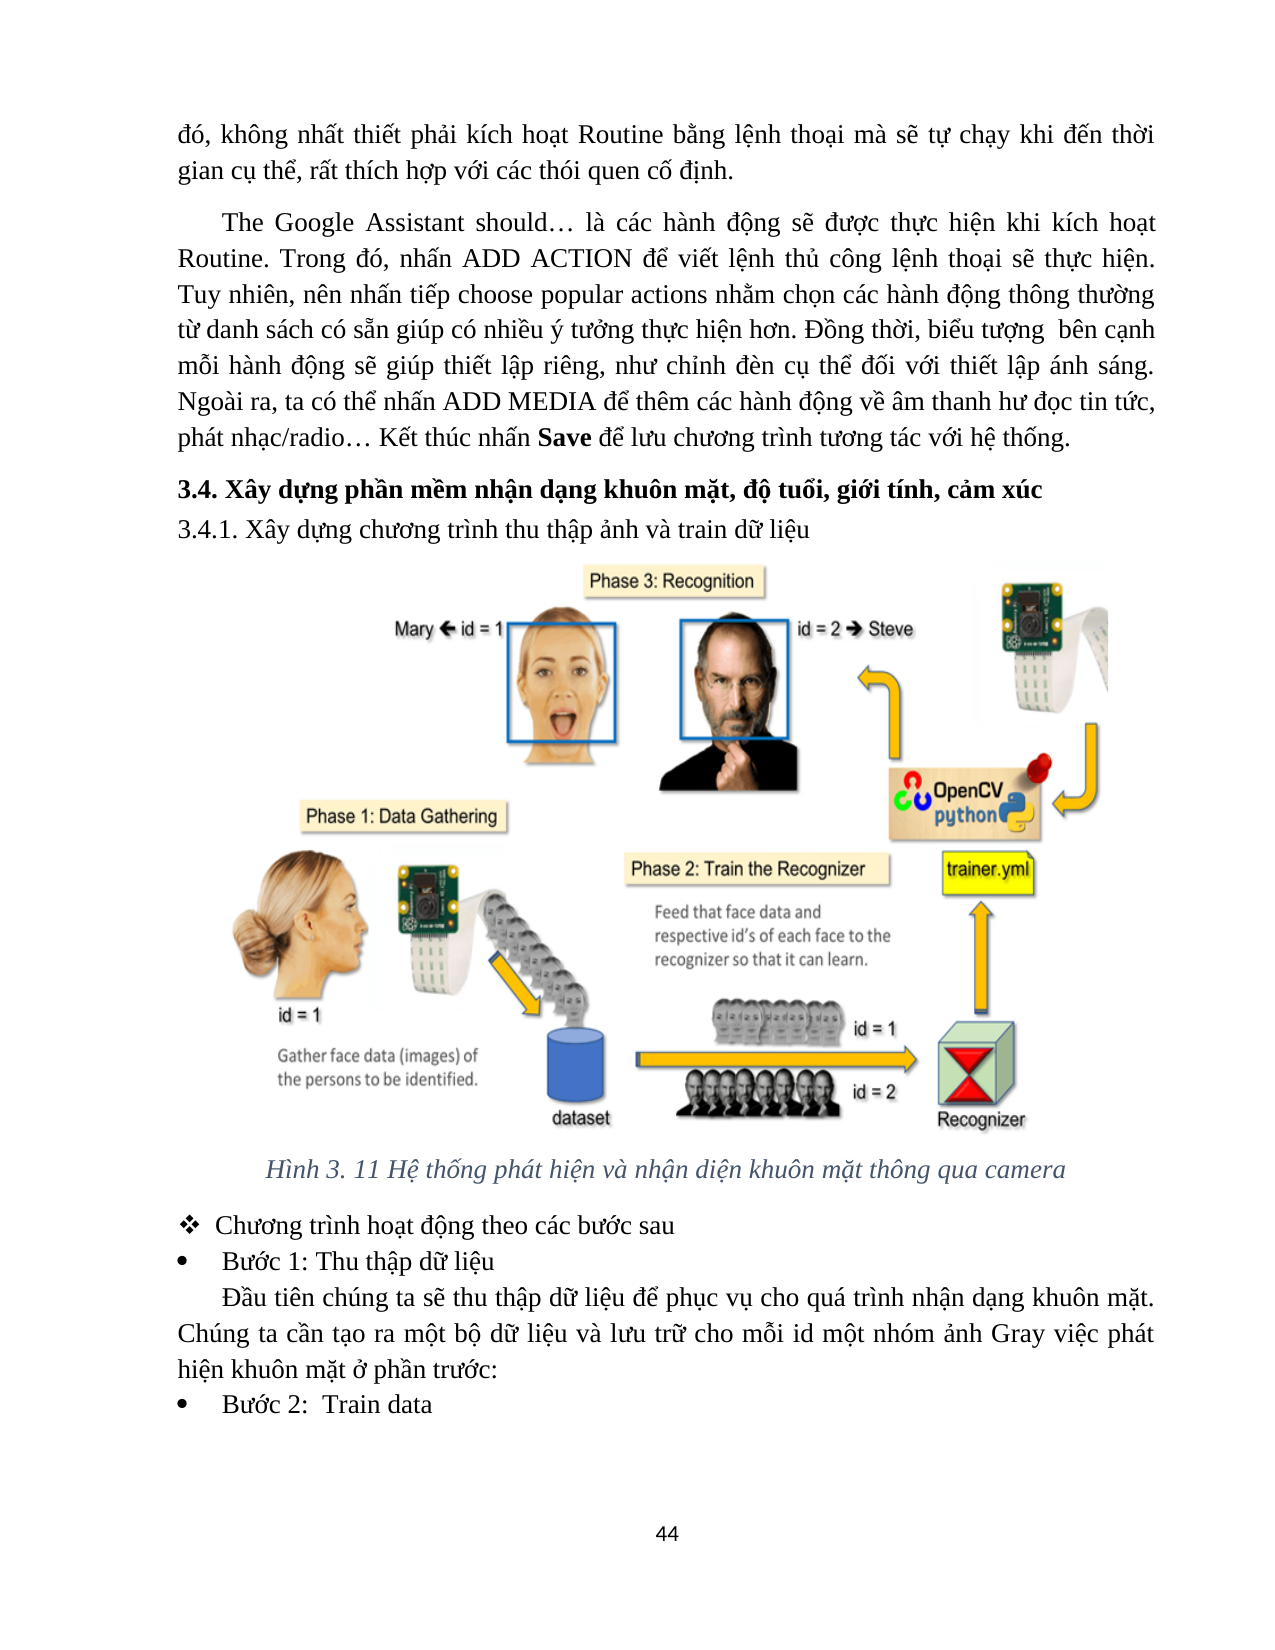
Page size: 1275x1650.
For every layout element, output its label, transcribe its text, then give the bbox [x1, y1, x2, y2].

subtitle 3.4.1. Xây dựng chương trình thu thập ảnh và train dữ liệu [177, 513, 1157, 544]
text The Google Assistant should… là các hành động sẽ được thực hiện khi kích hoạt Routine. Trong đó, nhấn ADD ACTION để viết lệnh thủ công lệnh thoại sẽ thực hiện. Tuy nhiên, nên nhấn tiếp choose popular actions nhằm chọn các hành động thông thường từ danh sách có sẵn giúp có nhiều ý tưởng thực hiện hơn. Đồng thời, biểu tượng bên cạnh mỗi hành động sẽ giúp thiết lập riêng, như chỉnh đèn cụ thể đối với thiết lập ánh sáng. Ngoài ra, ta có thể nhấn ADD MEDIA để thêm các hành động về âm thanh hư đọc tin tức, phát nhạc/radio… Kết thúc nhấn Save để lưu chương trình tương tác với hệ thống. [177, 206, 1157, 452]
list Chương trình hoạt động theo các bước sau [177, 1209, 1157, 1241]
list Bước 2: Train data [177, 1388, 1157, 1420]
subtitle 3.4. Xây dựng phần mềm nhận dạng khuôn mặt, độ tuổi, giới tính, cảm xúc [177, 473, 1157, 504]
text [177, 118, 1157, 185]
list Bước 1: Thu thập dữ liệu [177, 1245, 1157, 1277]
text Đầu tiên chúng ta sẽ thu thập dữ liệu để phục vụ cho quá trình nhận dạng khuôn mặt. Chúng ta cần tạo ra một bộ dữ liệu và lưu trữ cho mỗi id một nhóm ảnh Gray việc phát hiện khuôn mặt ở phần trước: [177, 1281, 1157, 1384]
picture [226, 548, 1109, 1149]
text Hình 3. 11 Hệ thống phát hiện và nhận diện khuôn mặt thông qua camera [177, 1153, 1157, 1184]
